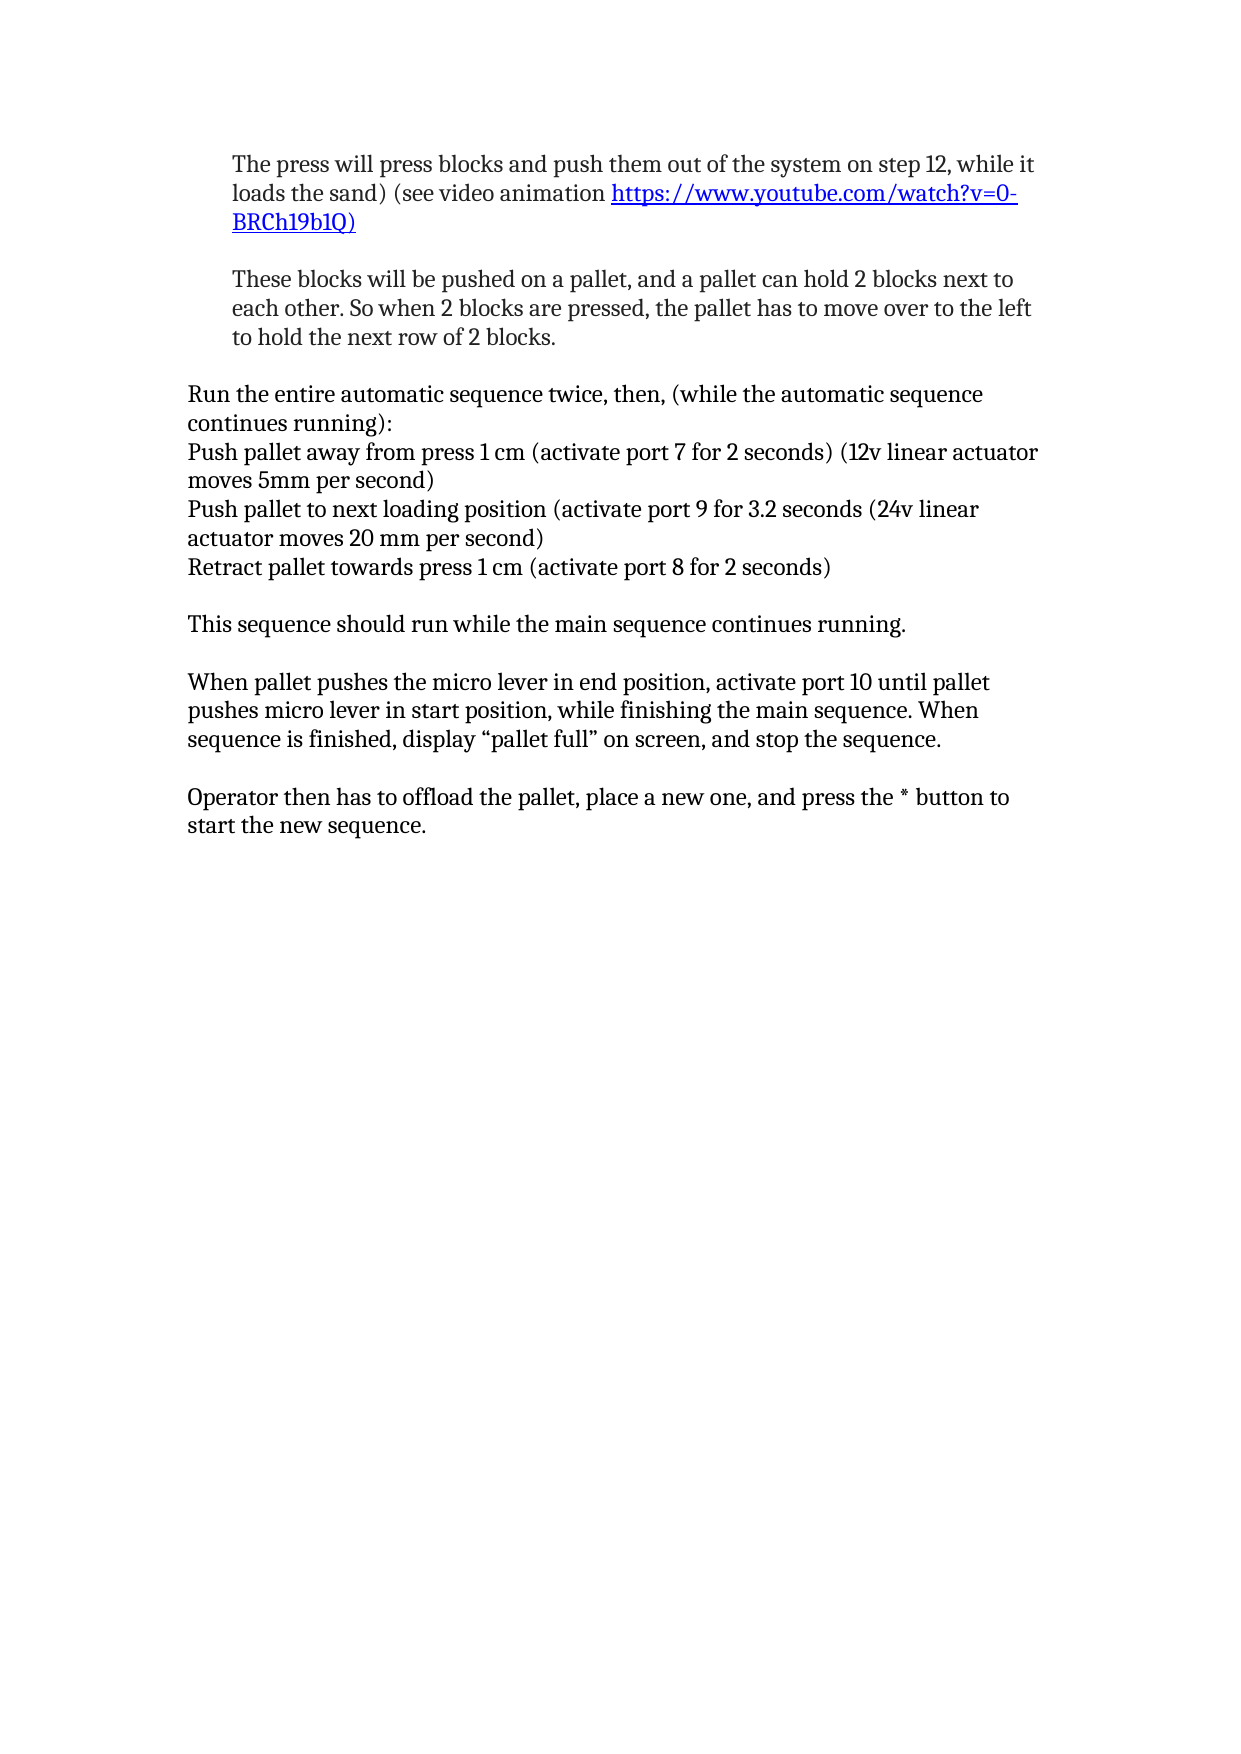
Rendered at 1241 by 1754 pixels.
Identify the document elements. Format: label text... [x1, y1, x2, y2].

text Push pallet away from press 1 cm (activate port 7 for 2 seconds) (12v linear actuator moves 5mm per second) [187, 437, 1053, 495]
text The press will press blocks and push them out of the system on step 12, while it loads the sand) (see video animation https://www.youtube.com/watch?v=0-BRCh19b1Q) [232, 150, 1053, 236]
text When pallet pushes the micro lever in end position, activate port 10 until pallet pushes micro lever in start position, while finishing the main sequence. When sequence is finished, display “pallet full” on screen, and stop the sequence. [187, 667, 1053, 754]
text Retract pallet towards press 1 cm (activate port 8 for 2 seconds) [187, 552, 1053, 581]
text This sequence should run while the main sequence continues running. [187, 610, 1053, 639]
text Operator then has to offload the pallet, place a new one, and press the * button to start the new sequence. [187, 782, 1053, 840]
text These blocks will be pushed on a pallet, and a pallet can hold 2 blocks next to each other. So when 2 blocks are pressed, the pallet has to move over to the left to hold the next row of 2 blocks. [232, 265, 1053, 351]
text Run the entire automatic sequence twice, then, (while the automatic sequence continues running): [187, 380, 1053, 437]
text Push pallet to next loading position (activate port 9 for 3.2 seconds (24v linear actuator moves 20 mm per second) [187, 495, 1053, 552]
